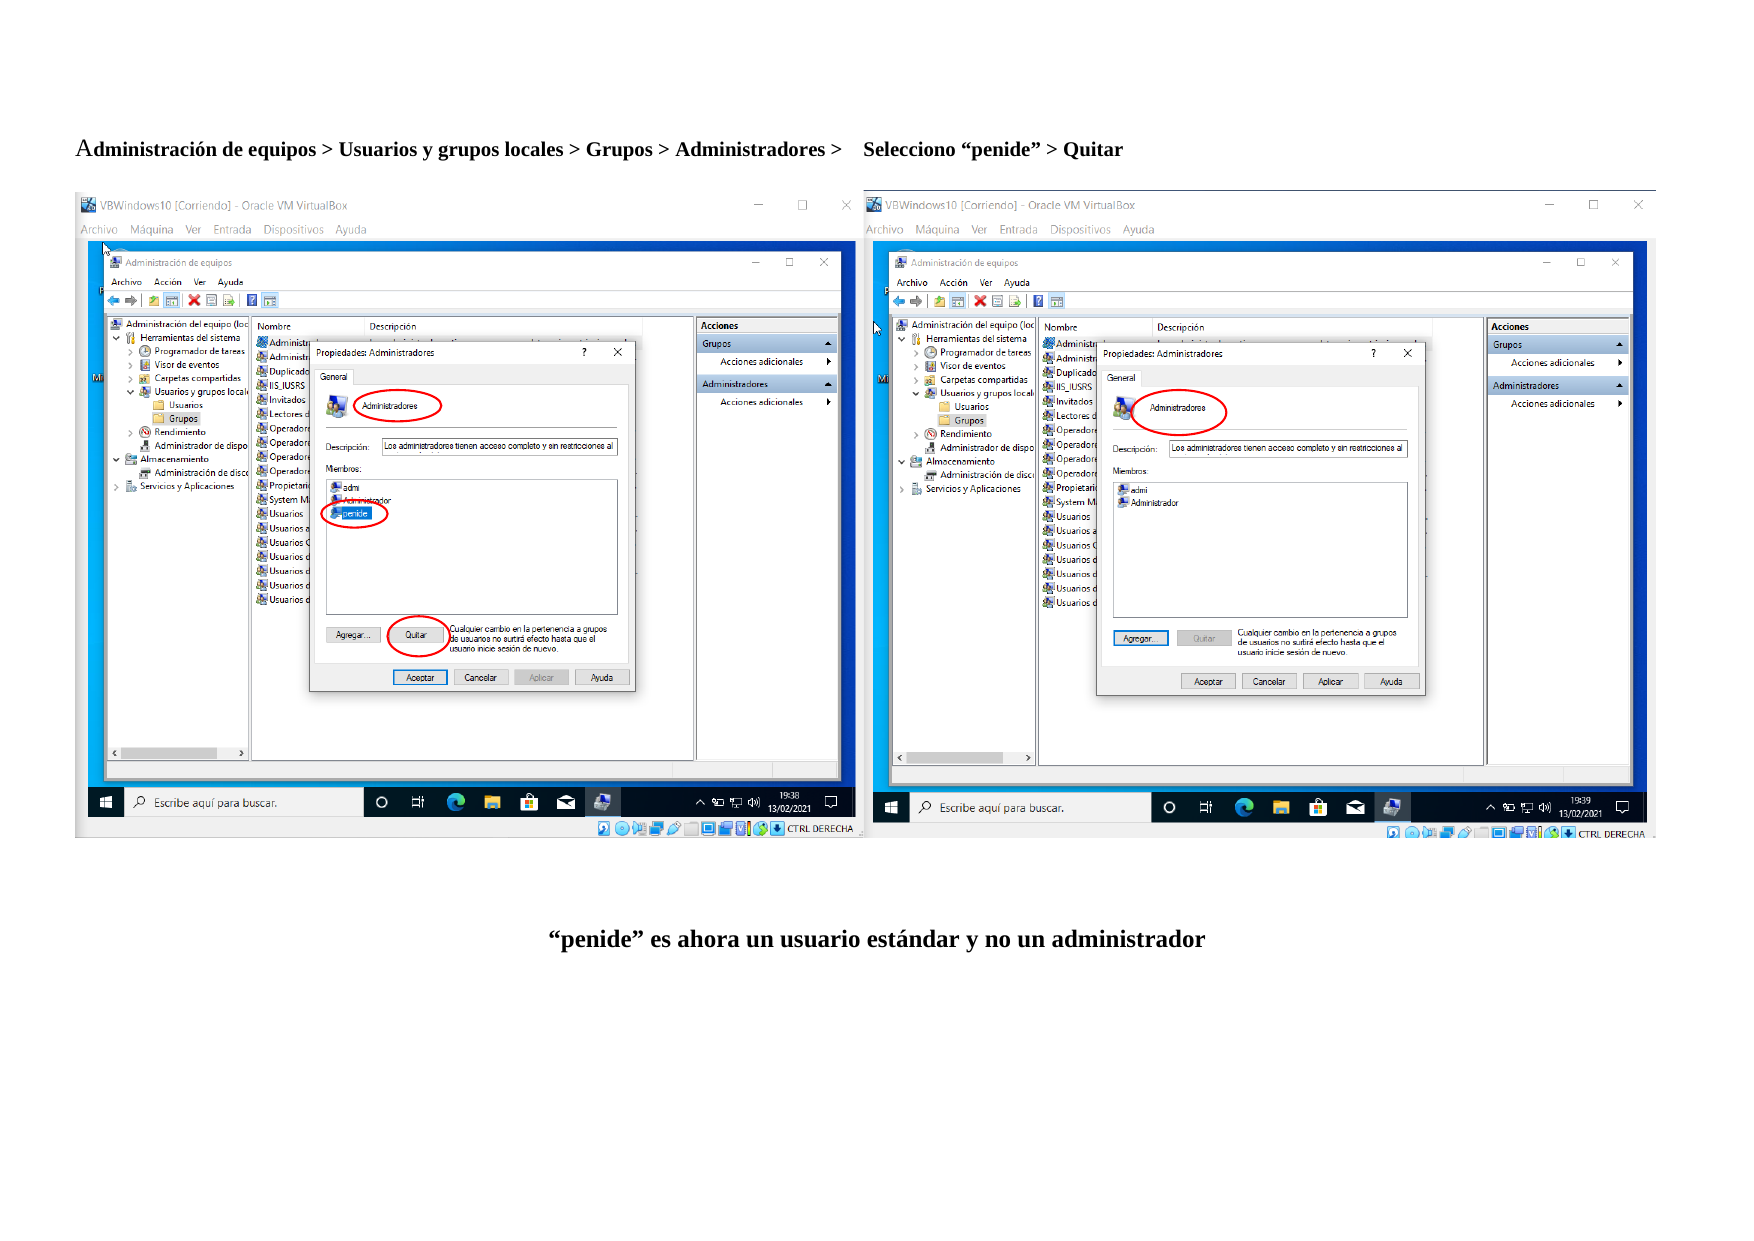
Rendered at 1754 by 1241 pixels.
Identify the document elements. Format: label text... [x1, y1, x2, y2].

picture [75, 190, 1656, 838]
text Administración de equipos > Usuarios y grupos locales > Grupos > Administradores > Selecciono “penide” > Quitar [75, 133, 1679, 162]
text “penide” es ahora un usuario estándar y no un administrador [75, 924, 1679, 953]
